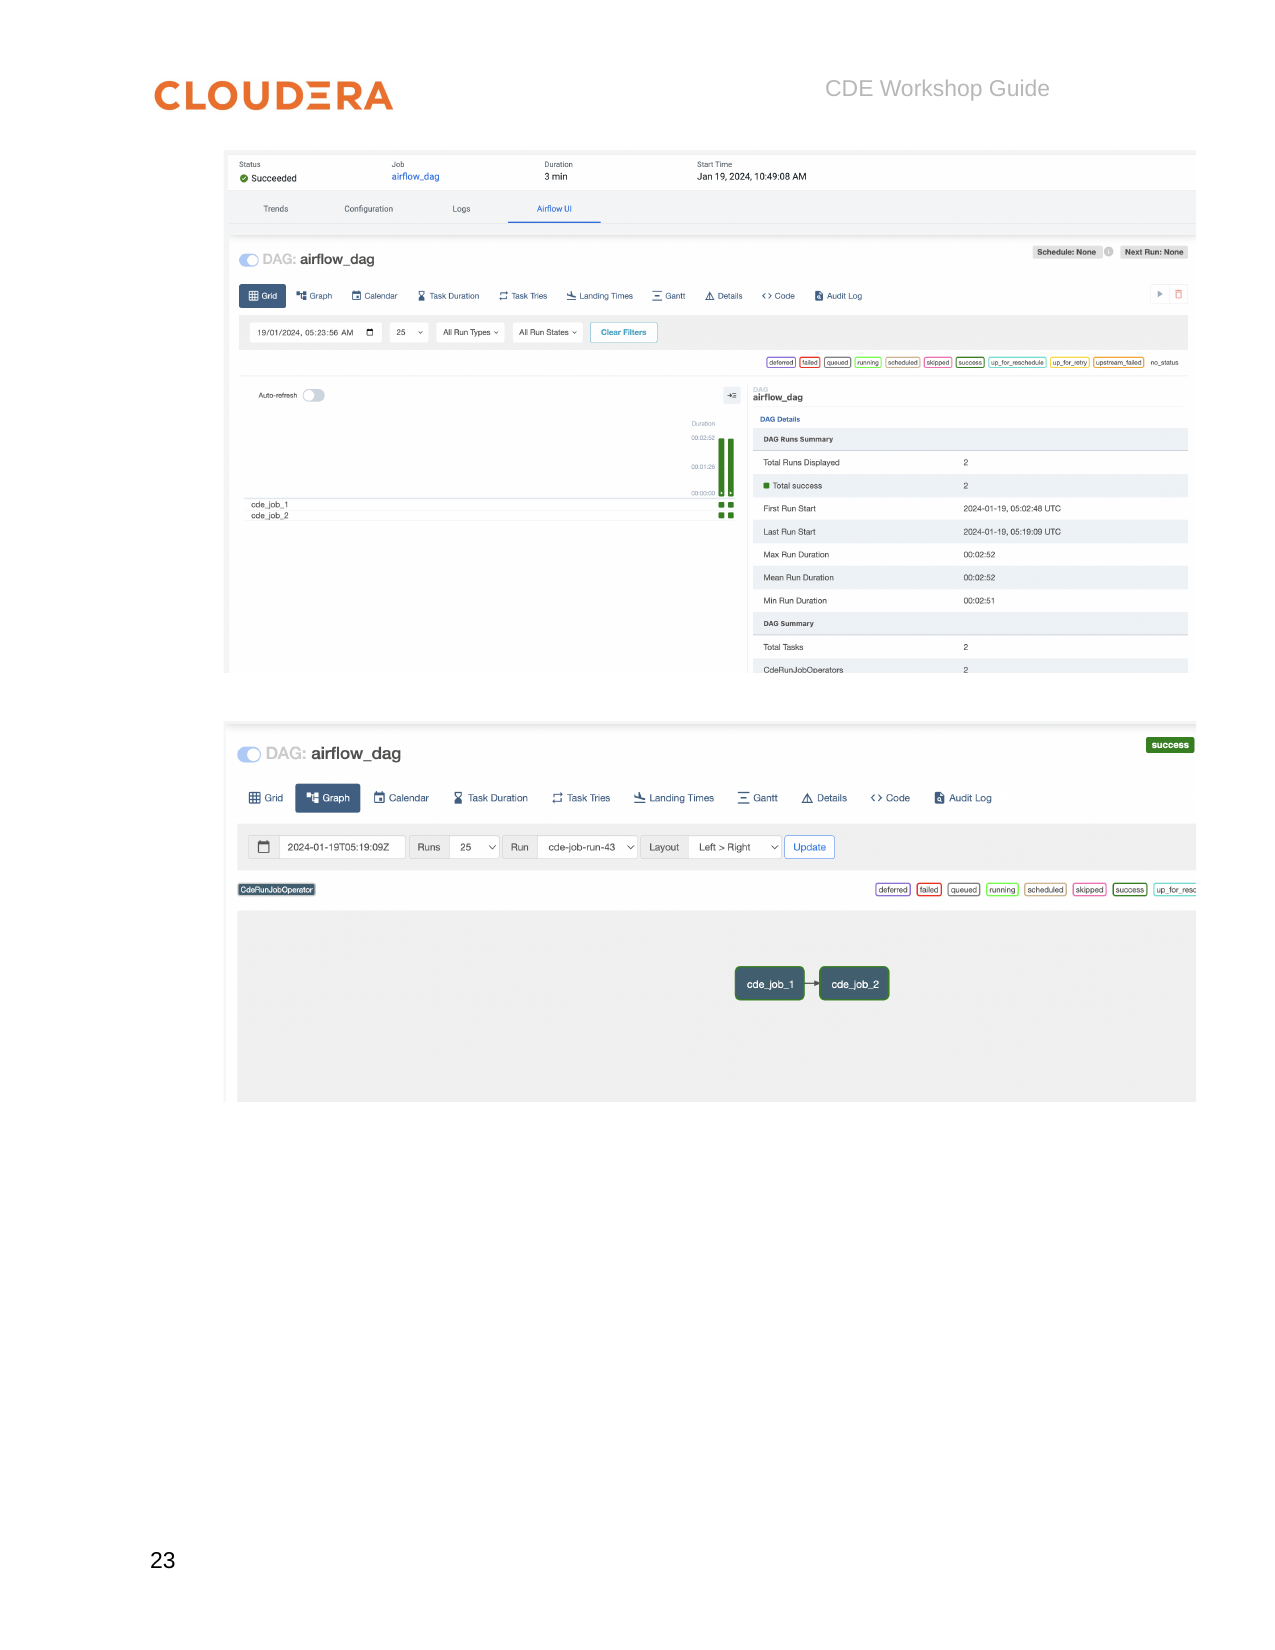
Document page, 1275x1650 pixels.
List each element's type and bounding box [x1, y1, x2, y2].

picture [153, 78, 394, 114]
picture [223, 721, 1197, 1102]
picture [223, 150, 1197, 673]
